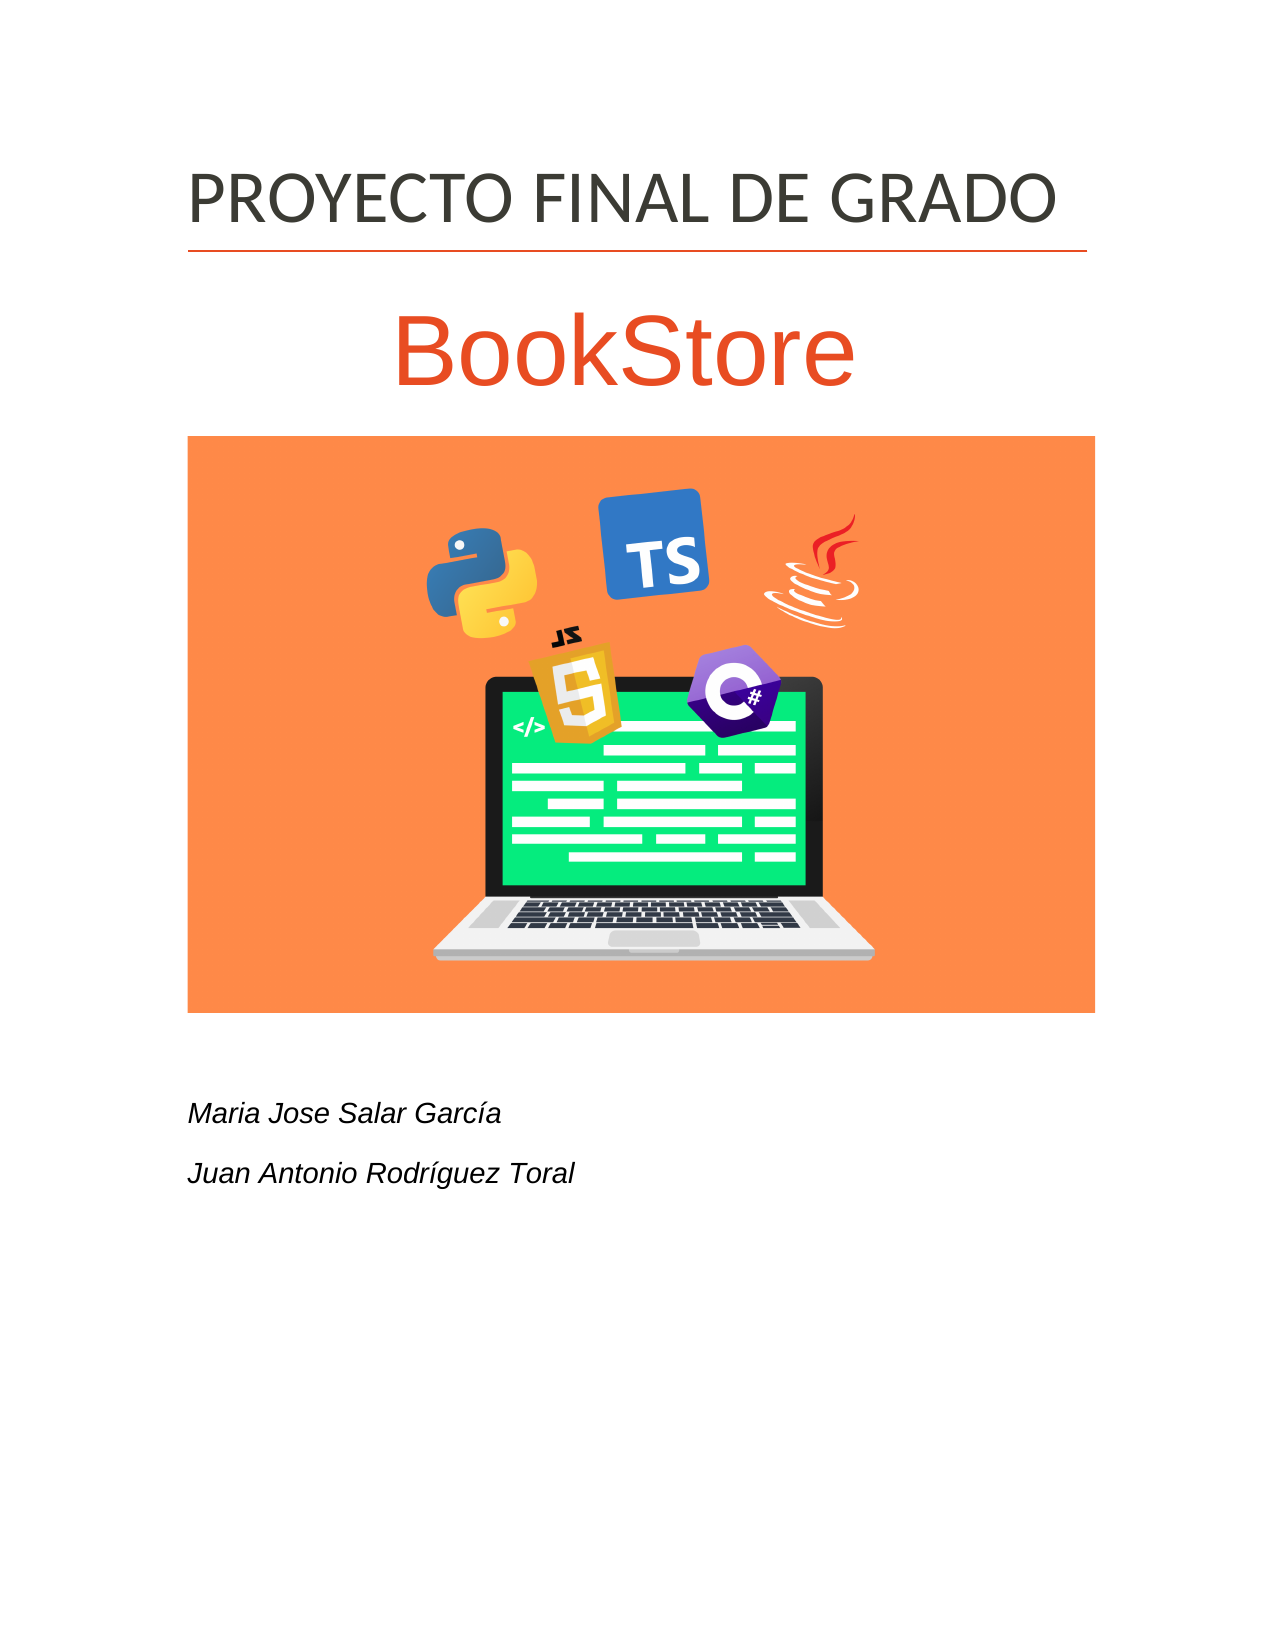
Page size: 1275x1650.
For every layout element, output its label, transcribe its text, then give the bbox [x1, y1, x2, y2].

text Juan Antonio Rodríguez Toral [187, 1156, 1087, 1189]
picture [187, 436, 1096, 1013]
text Maria Jose Salar García [187, 1096, 1087, 1130]
title PROYECTO FINAL DE GRADO [187, 150, 1087, 252]
